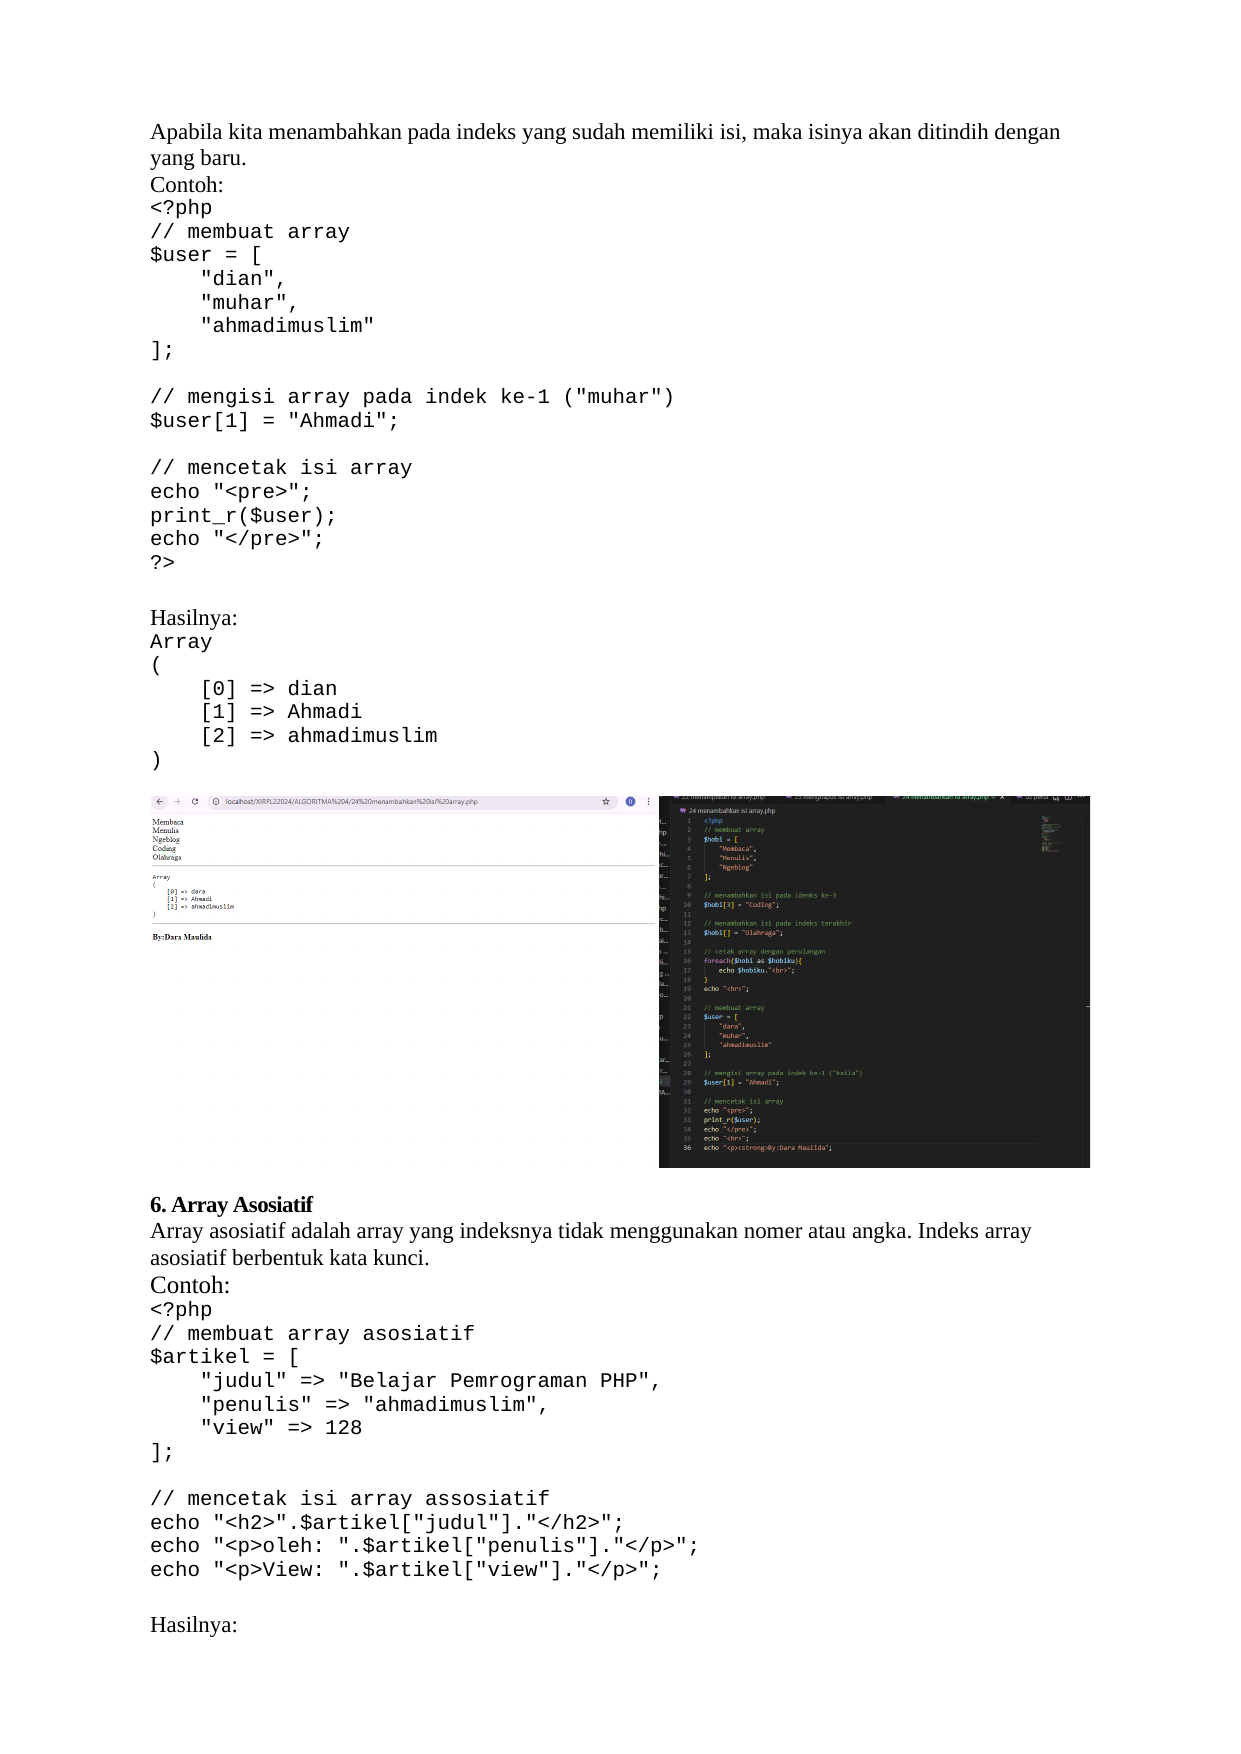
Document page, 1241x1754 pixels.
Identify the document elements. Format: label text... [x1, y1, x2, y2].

text // mencetak isi array assosiatif [150, 1488, 1090, 1512]
text <?php [150, 197, 1090, 221]
text // membuat array asosiatif [150, 1323, 1090, 1346]
text $artikel = [ [150, 1346, 1090, 1370]
picture [150, 796, 1091, 1168]
text $user[1] = "Ahmadi"; [150, 410, 1090, 434]
text Hasilnya: [150, 1612, 1090, 1638]
text [0] => dian [150, 678, 1090, 702]
text // membuat array [150, 221, 1090, 244]
text "ahmadimuslim" [150, 315, 1090, 339]
text echo "<p>View: ".$artikel["view"]."</p>"; [150, 1559, 1090, 1583]
text // mengisi array pada indek ke-1 ("muhar") [150, 386, 1090, 410]
text print_r($user); [150, 504, 1090, 528]
text "view" => 128 [150, 1417, 1090, 1441]
text Array asosiatif adalah array yang indeksnya tidak menggunakan nomer atau angka. Indeks array asosiatif berbentuk kata kunci. [150, 1218, 1090, 1270]
text $user = [ [150, 244, 1090, 268]
text echo "</pre>"; [150, 528, 1090, 552]
text "muhar", [150, 292, 1090, 315]
text ]; [150, 339, 1090, 363]
text [2] => ahmadimuslim [150, 725, 1090, 749]
text Hasilnya: [150, 604, 1090, 631]
subtitle 6. Array Asosiatif [150, 1191, 1090, 1218]
text <?php [150, 1299, 1090, 1323]
text Array [150, 631, 1090, 654]
text ) [150, 749, 1090, 772]
text // mencetak isi array [150, 457, 1090, 481]
text Contoh: [150, 171, 1090, 197]
text echo "<p>oleh: ".$artikel["penulis"]."</p>"; [150, 1536, 1090, 1559]
text "judul" => "Belajar Pemrograman PHP", [150, 1370, 1090, 1394]
text "dian", [150, 268, 1090, 292]
text "penulis" => "ahmadimuslim", [150, 1394, 1090, 1417]
text [1] => Ahmadi [150, 702, 1090, 725]
text echo "<h2>".$artikel["judul"]."</h2>"; [150, 1512, 1090, 1536]
text ?> [150, 552, 1090, 576]
text ]; [150, 1441, 1090, 1464]
text Apabila kita menambahkan pada indeks yang sudah memiliki isi, maka isinya akan ditindih dengan yang baru. [150, 118, 1090, 171]
text Contoh: [150, 1270, 1090, 1299]
text echo "<pre>"; [150, 481, 1090, 504]
text ( [150, 654, 1090, 678]
